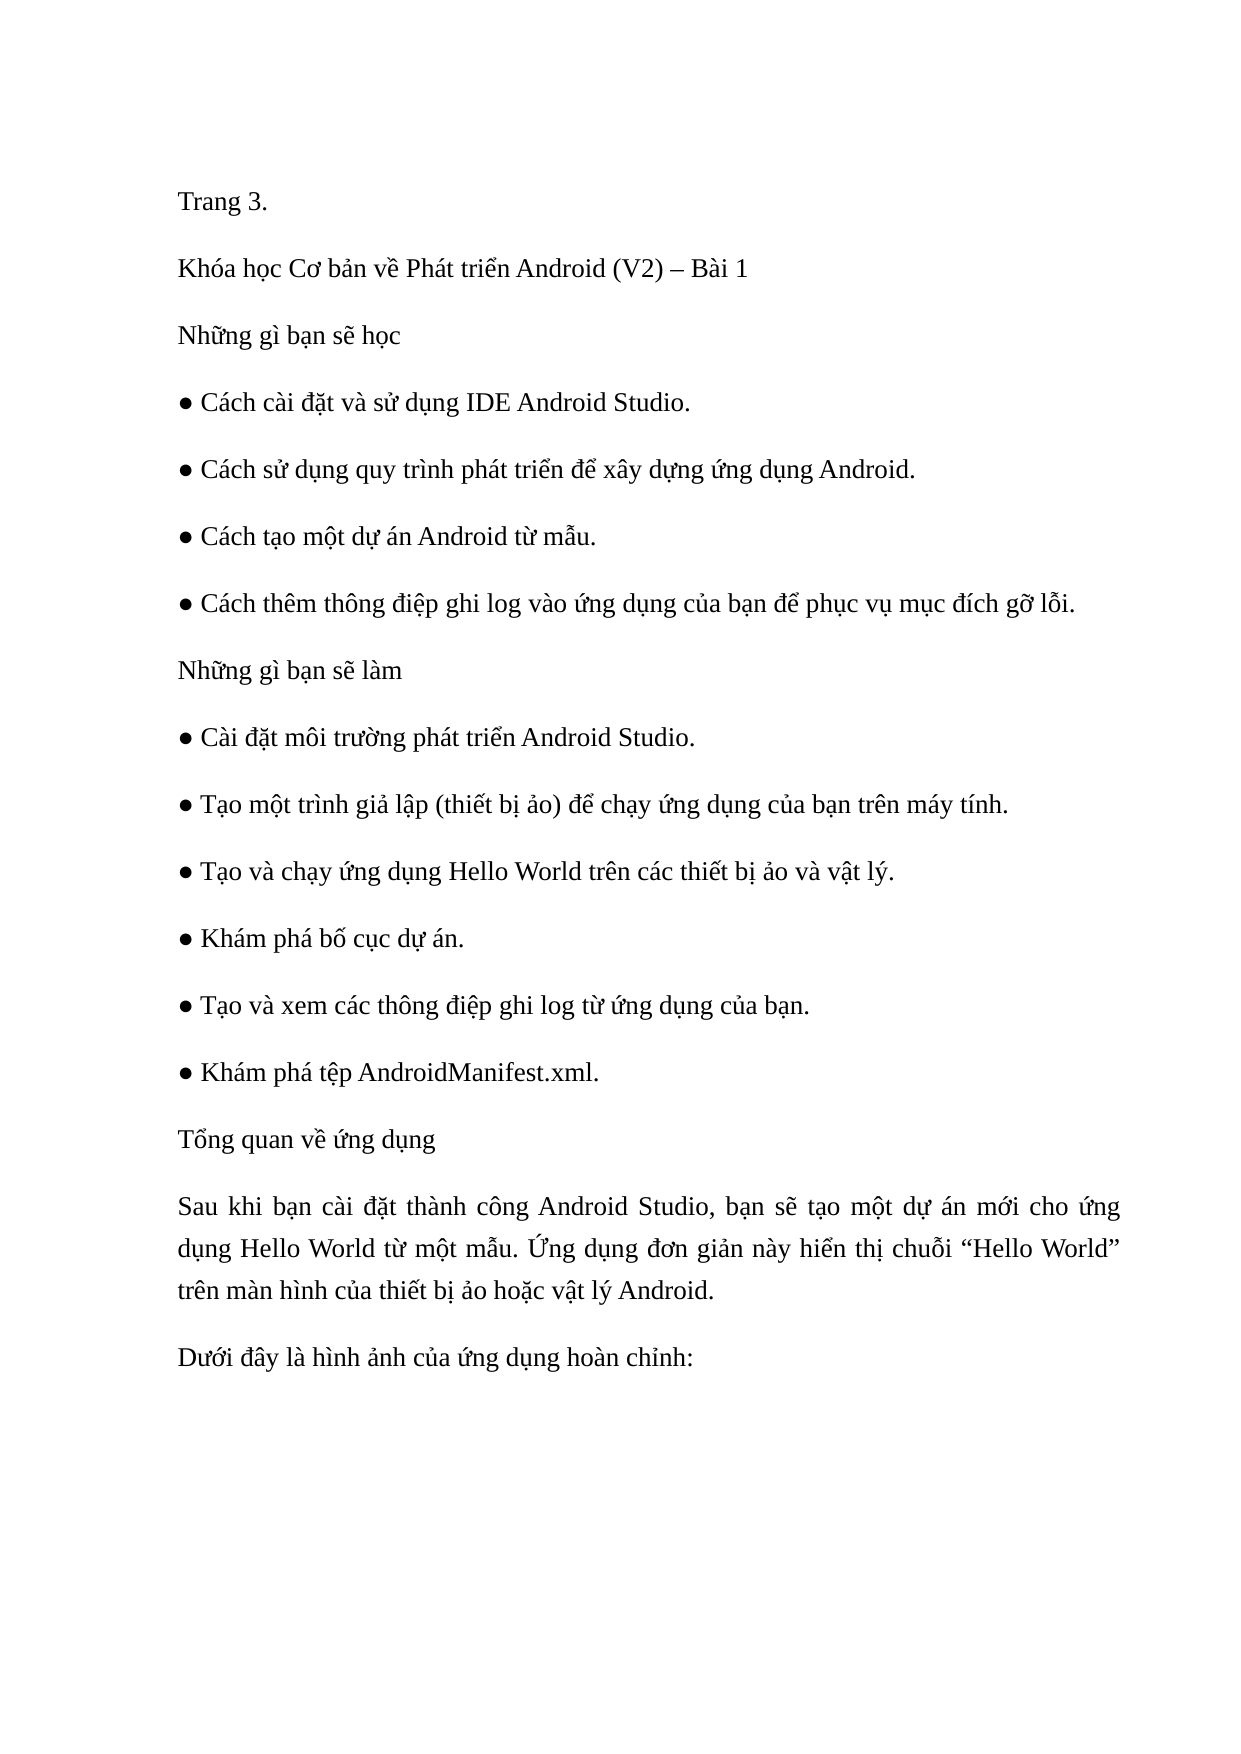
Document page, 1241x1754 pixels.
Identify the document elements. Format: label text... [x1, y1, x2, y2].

text ● Cách cài đặt và sử dụng IDE Android Studio. [177, 386, 1122, 417]
text ● Cách sử dụng quy trình phát triển để xây dựng ứng dụng Android. [177, 453, 1122, 484]
text Tổng quan về ứng dụng [177, 1123, 1122, 1154]
text ● Tạo và xem các thông điệp ghi log từ ứng dụng của bạn. [177, 989, 1122, 1020]
text ● Cách thêm thông điệp ghi log vào ứng dụng của bạn để phục vụ mục đích gỡ lỗi. [177, 587, 1122, 618]
text ● Cài đặt môi trường phát triển Android Studio. [177, 721, 1122, 752]
text ● Khám phá tệp AndroidManifest.xml. [177, 1056, 1122, 1087]
text ● Tạo một trình giả lập (thiết bị ảo) để chạy ứng dụng của bạn trên máy tính. [177, 788, 1122, 819]
text ● Tạo và chạy ứng dụng Hello World trên các thiết bị ảo và vật lý. [177, 855, 1122, 886]
text ● Khám phá bố cục dự án. [177, 922, 1122, 953]
text Trang 3. [177, 185, 1122, 216]
text ● Cách tạo một dự án Android từ mẫu. [177, 520, 1122, 551]
text Những gì bạn sẽ làm [177, 654, 1122, 685]
text Sau khi bạn cài đặt thành công Android Studio, bạn sẽ tạo một dự án mới cho ứng dụng Hello World từ một mẫu. Ứng dụng đơn giản này hiển thị chuỗi “Hello World” trên màn hình của thiết bị ảo hoặc vật lý Android. [177, 1190, 1122, 1305]
text Những gì bạn sẽ học [177, 319, 1122, 350]
text Khóa học Cơ bản về Phát triển Android (V2) – Bài 1 [177, 252, 1122, 283]
text Dưới đây là hình ảnh của ứng dụng hoàn chỉnh: [177, 1341, 1122, 1372]
